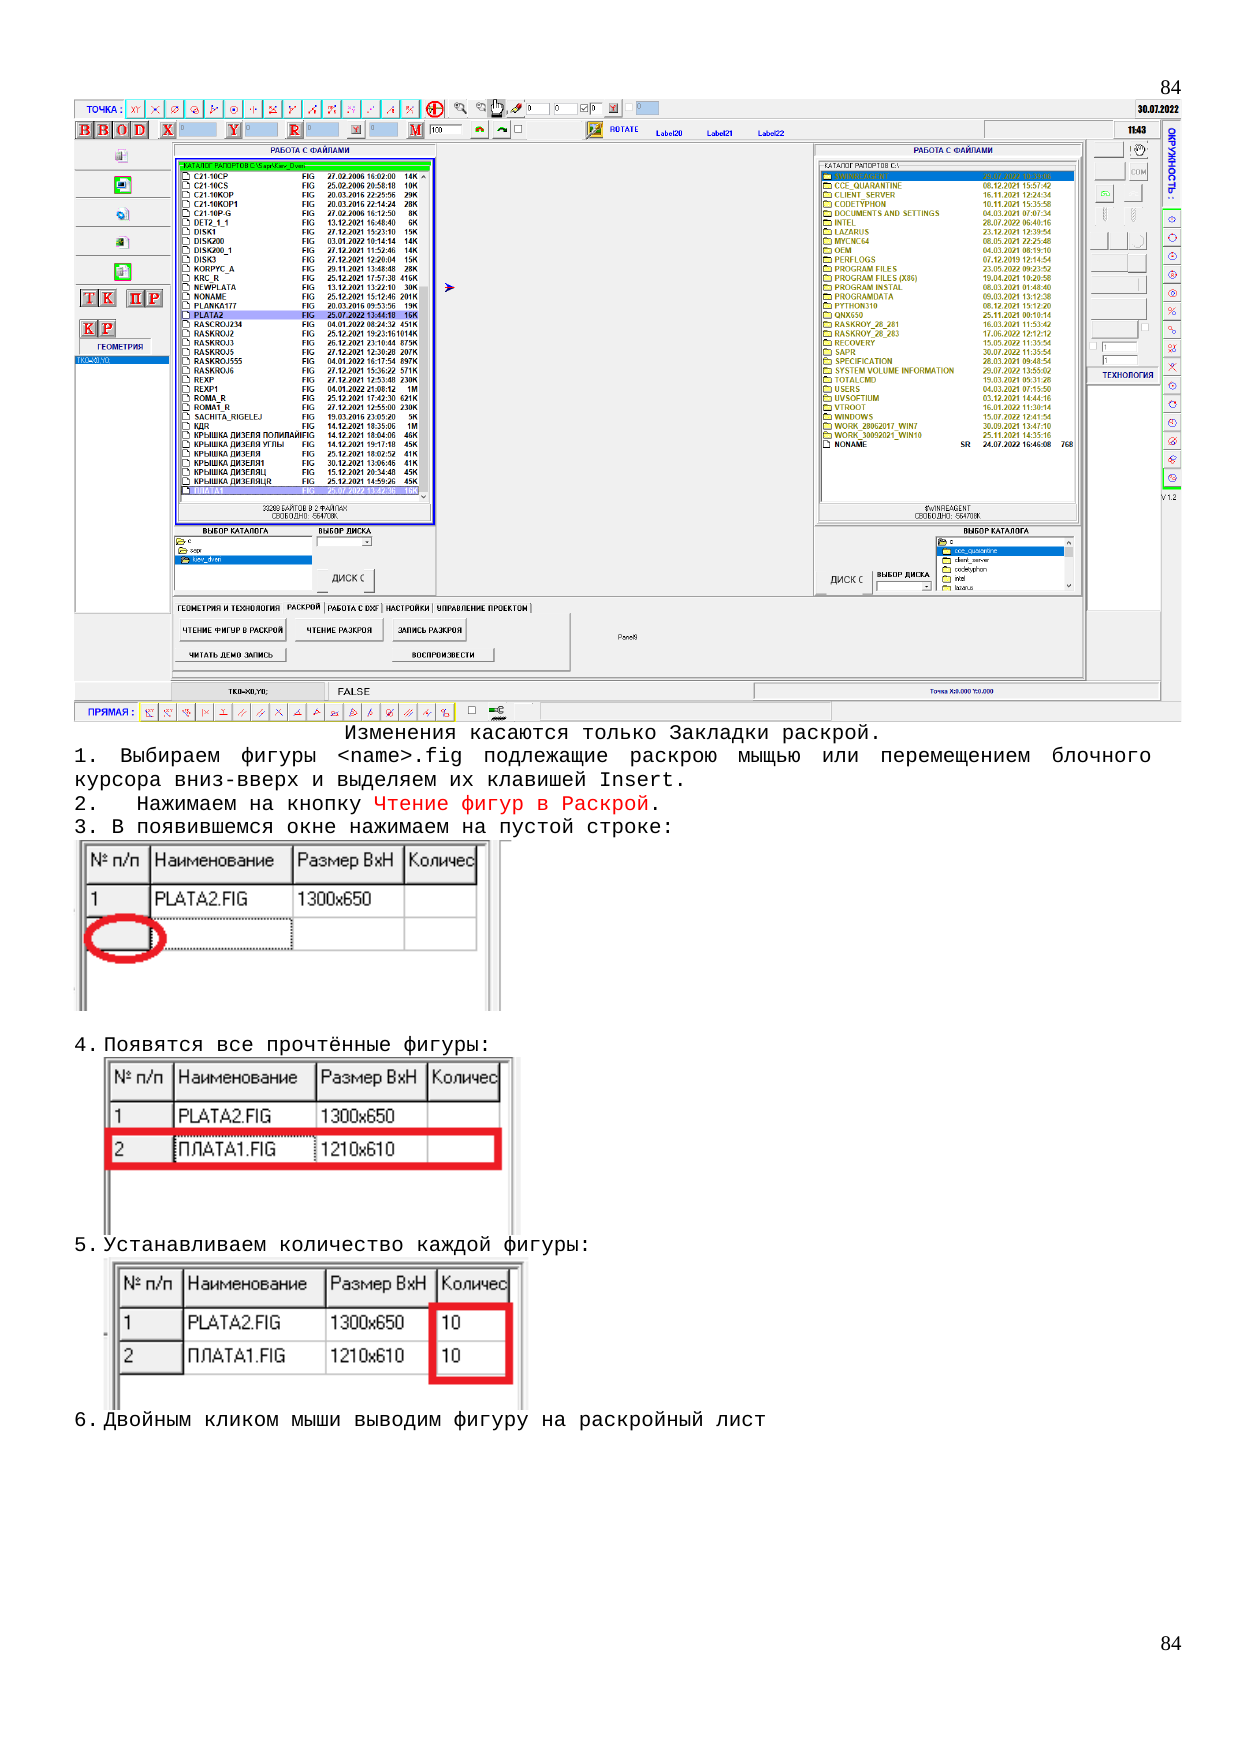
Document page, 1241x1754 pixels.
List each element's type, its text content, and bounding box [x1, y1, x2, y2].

text 1. Выбираем фигуры <name>.fig подлежащие раскрою мыщью или перемещением блочного курсора вниз-вверх и выделяем их клавишей Insert. [74, 746, 1152, 793]
list Появятся все прочтённые фигуры: [74, 1034, 1152, 1058]
list Устанавливаем количество каждой фигуры: [74, 1234, 1152, 1258]
text 2. Нажимаем на кнопку Чтение фигур в Раскрой. [74, 793, 1152, 816]
list Двойным кликом мыши выводим фигуру на раскройный лист [74, 1409, 1152, 1433]
picture [103, 1257, 529, 1410]
text 3. В появившемся окне нажимаем на пустой строке: [74, 816, 1152, 840]
text Изменения касаются только Закладки раскрой. [74, 722, 1152, 746]
picture [73, 840, 512, 1011]
picture [103, 1057, 521, 1235]
picture [73, 99, 1182, 722]
